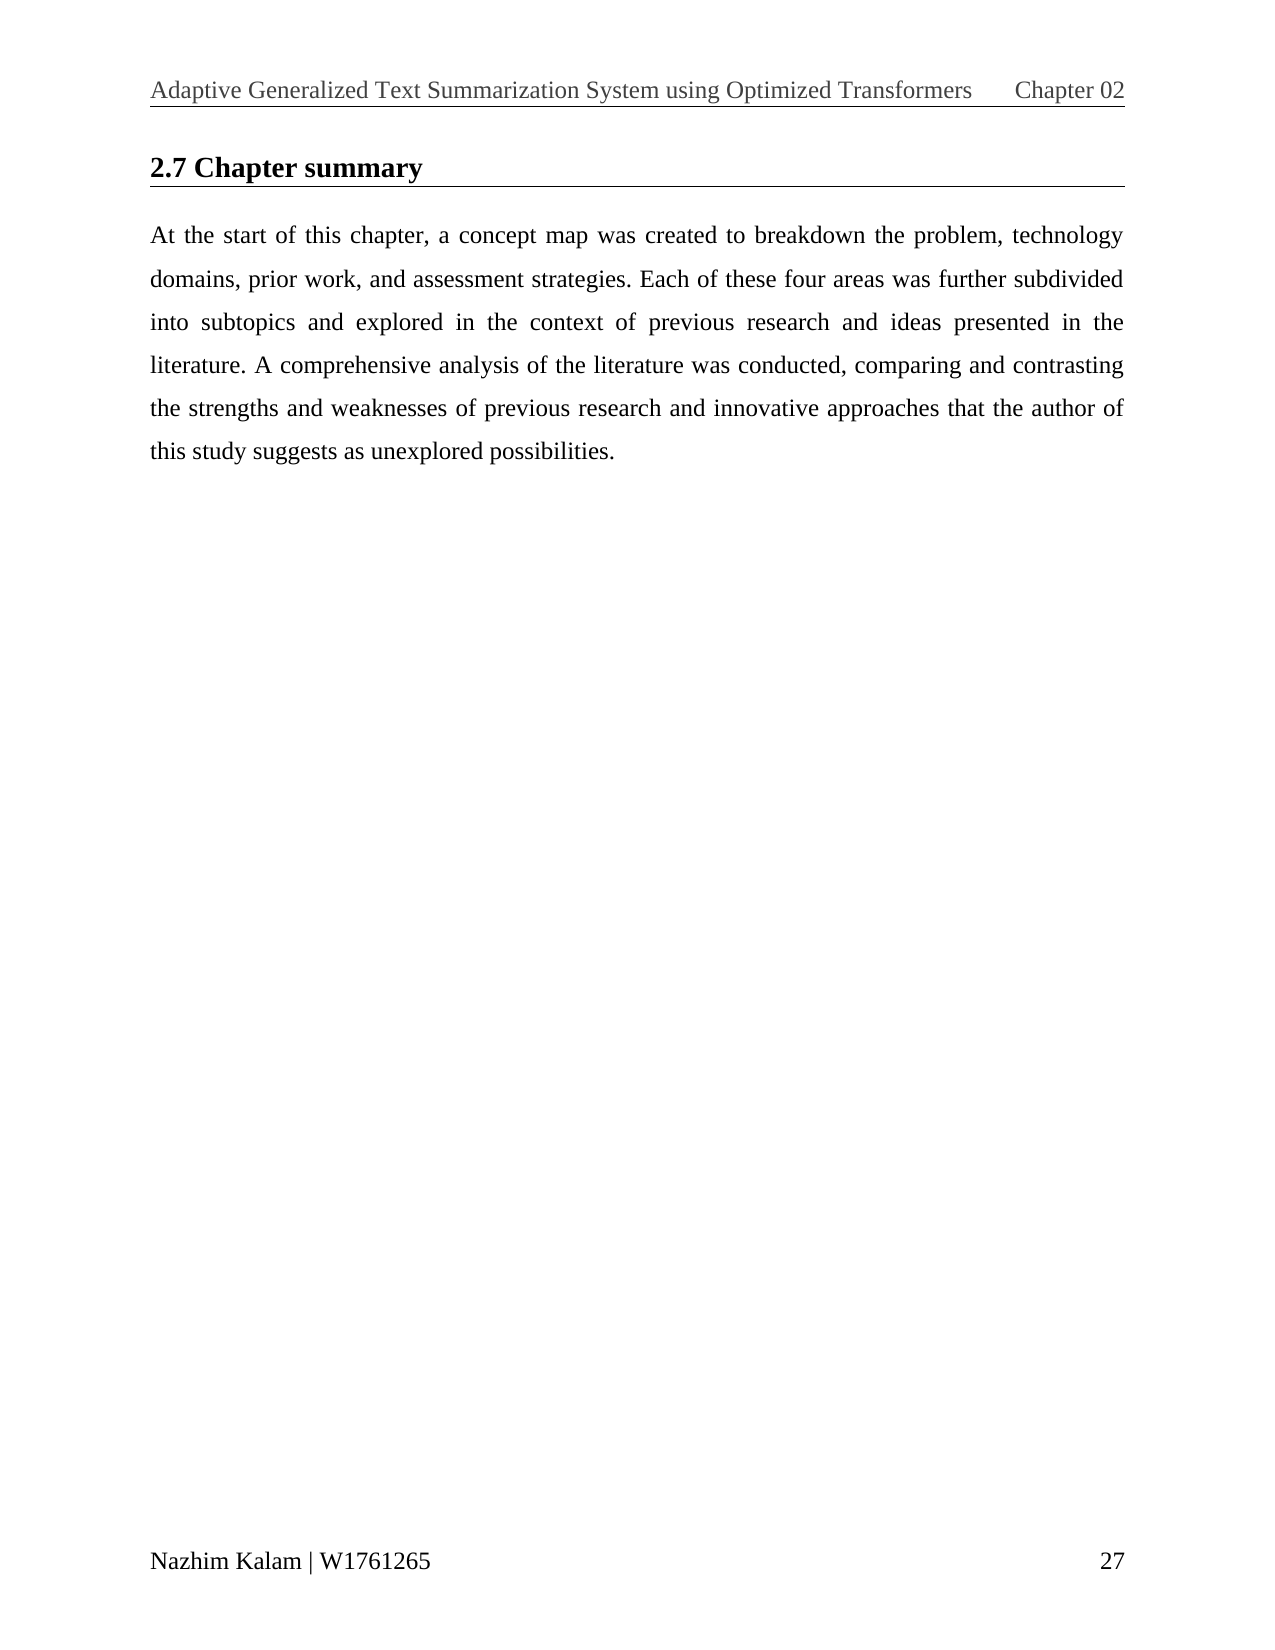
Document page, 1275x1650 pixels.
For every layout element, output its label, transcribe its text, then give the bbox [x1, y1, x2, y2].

subtitle 2.7 Chapter summary [150, 150, 1125, 186]
text At the start of this chapter, a concept map was created to breakdown the problem, technology domains, prior work, and assessment strategies. Each of these four areas was further subdivided into subtopics and explored in the context of previous research and ideas presented in the literature. A comprehensive analysis of the literature was conducted, comparing and contrasting the strengths and weaknesses of previous research and innovative approaches that the author of this study suggests as unexplored possibilities. [150, 221, 1125, 465]
